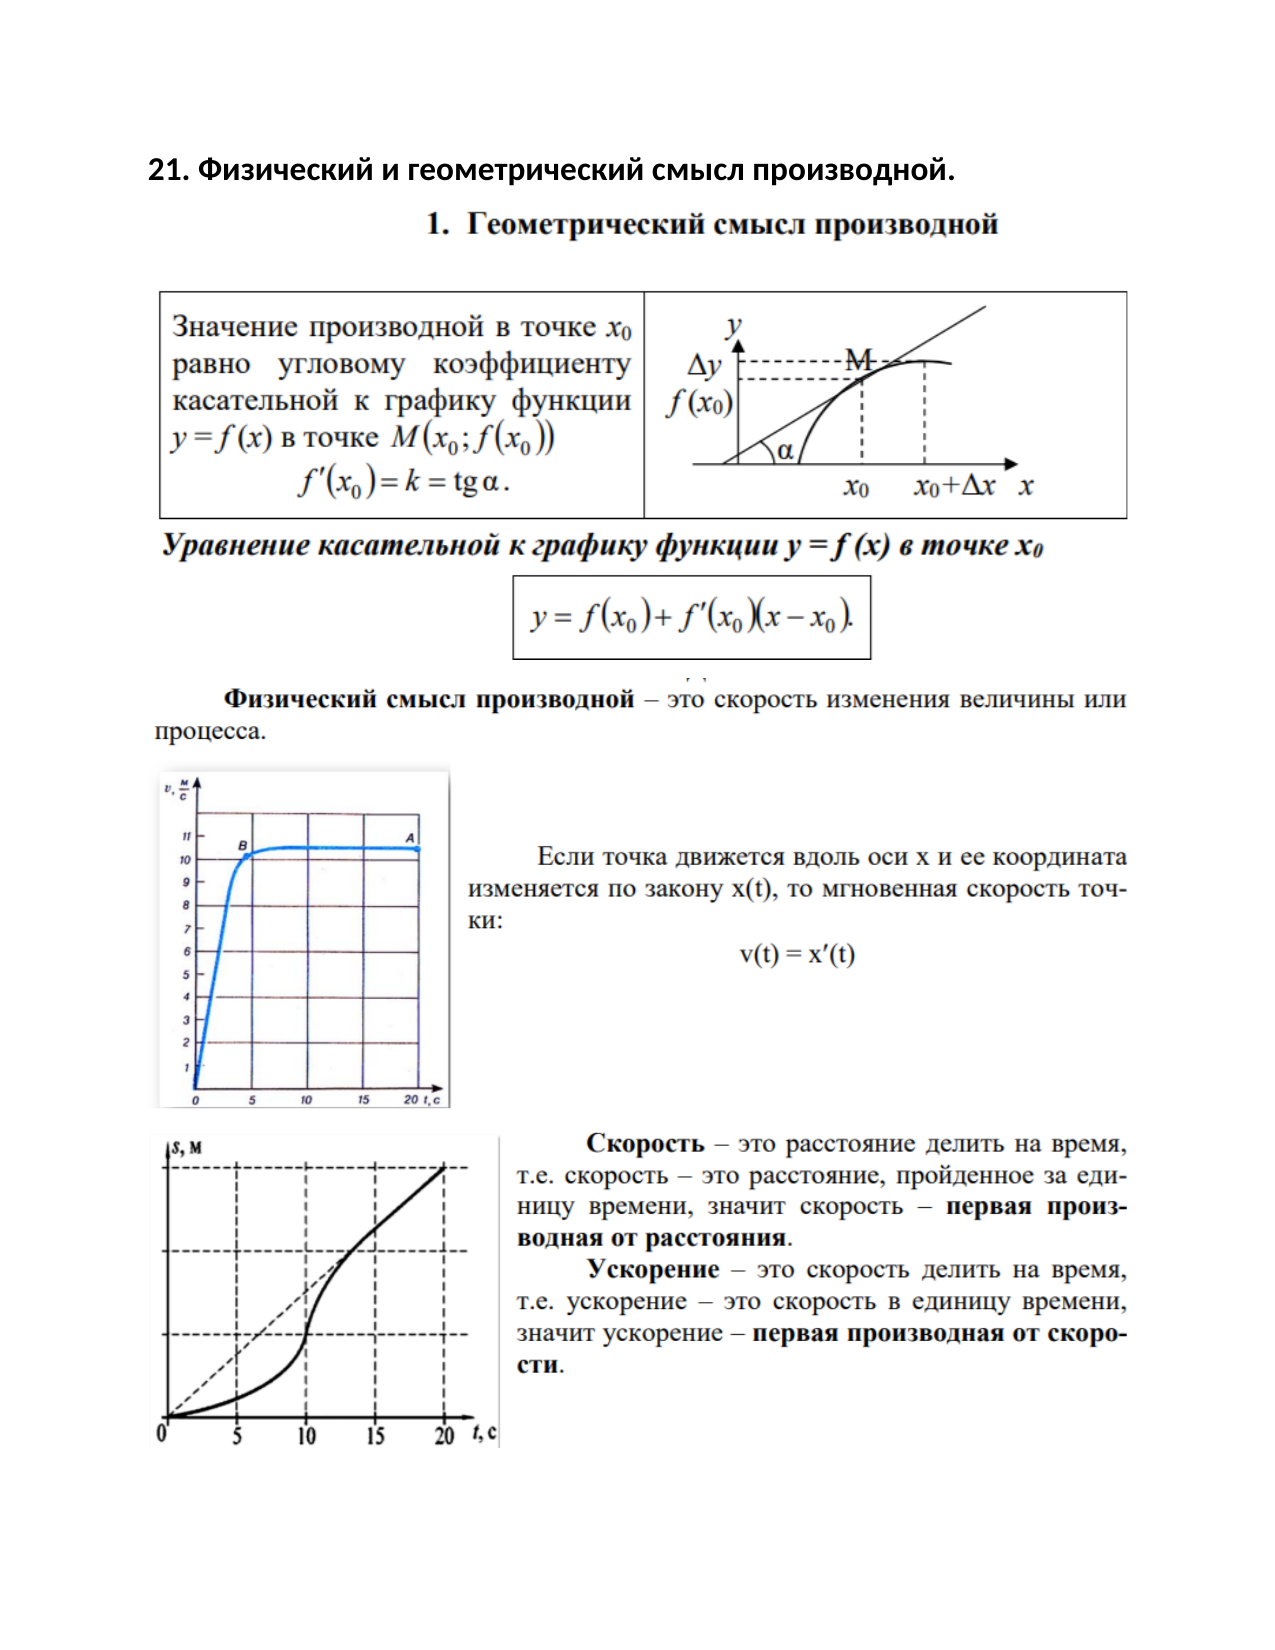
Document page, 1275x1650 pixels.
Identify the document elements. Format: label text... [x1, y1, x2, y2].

picture [147, 678, 1128, 1448]
picture [147, 208, 1128, 660]
text 21. Физический и геометрический смысл производной. [148, 148, 1127, 188]
